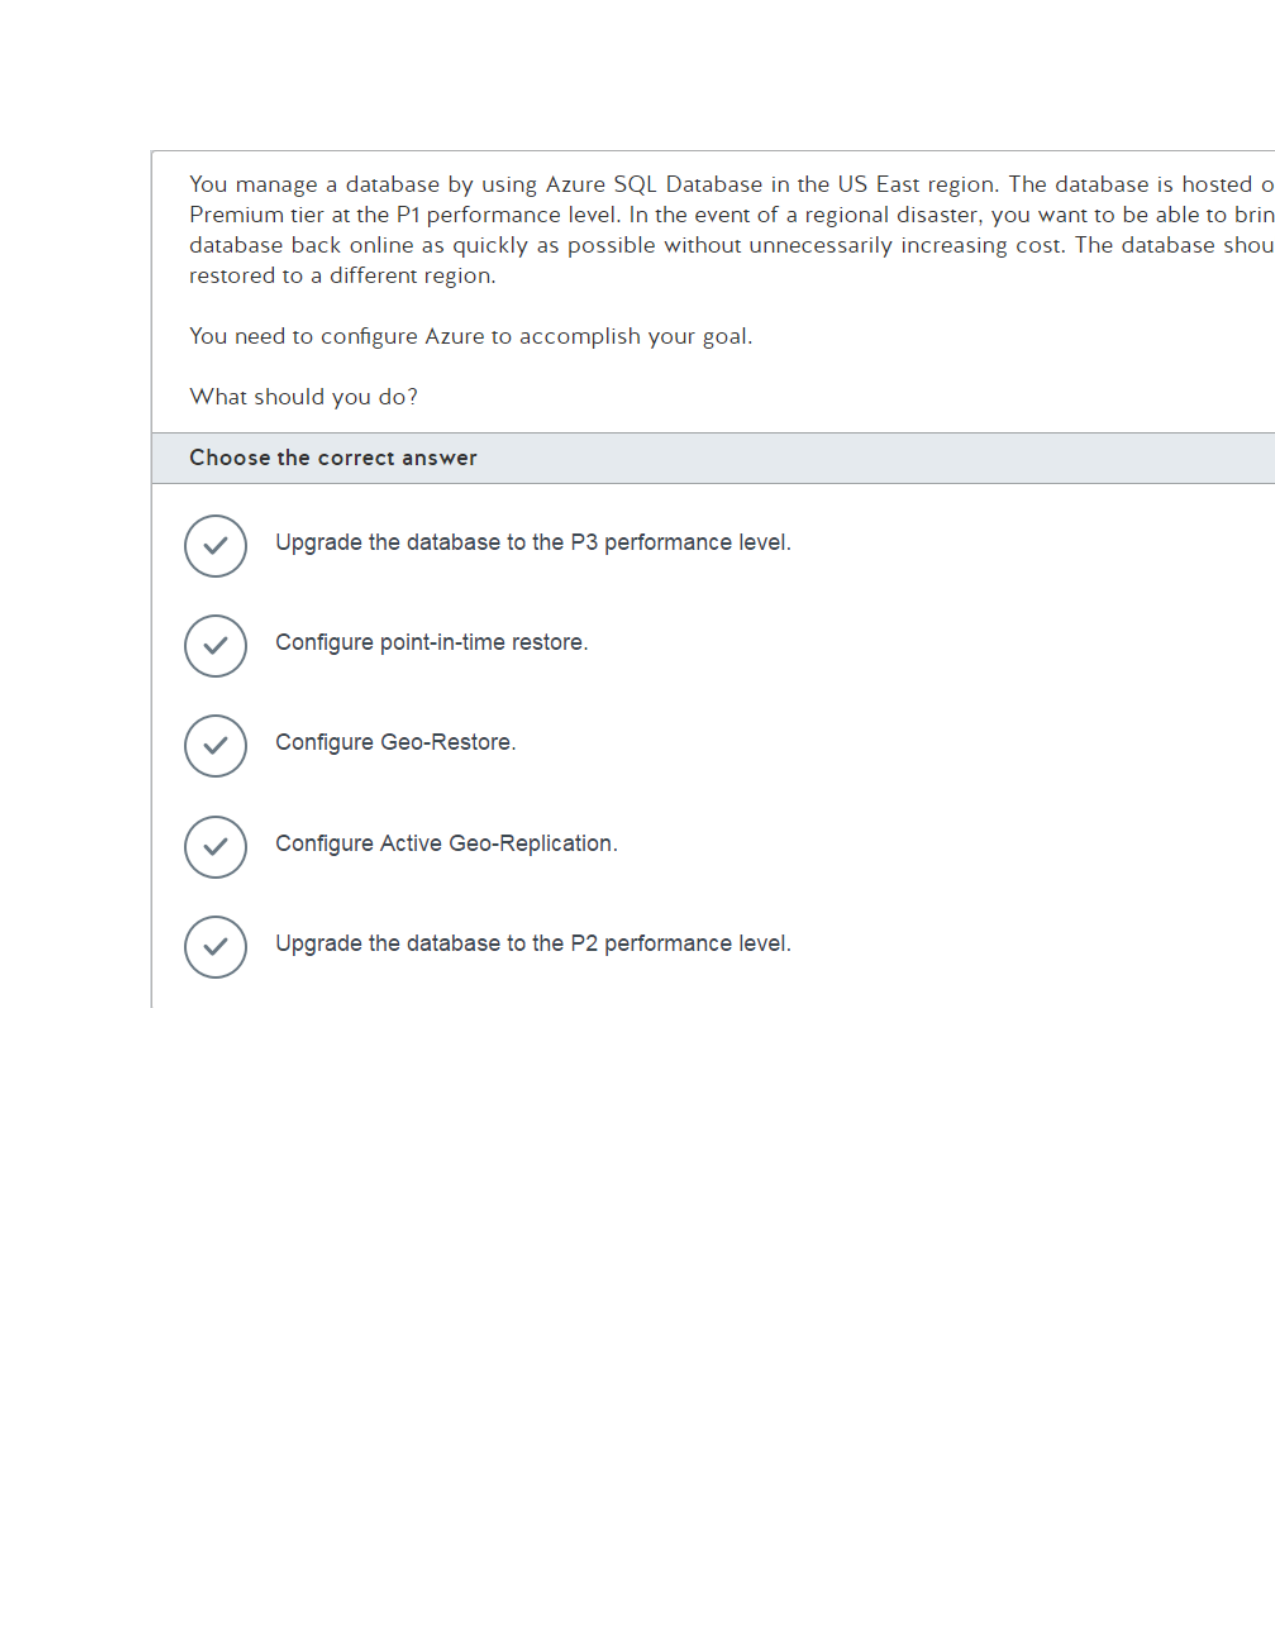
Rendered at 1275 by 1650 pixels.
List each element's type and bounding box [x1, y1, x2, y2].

picture [150, 150, 1275, 1008]
